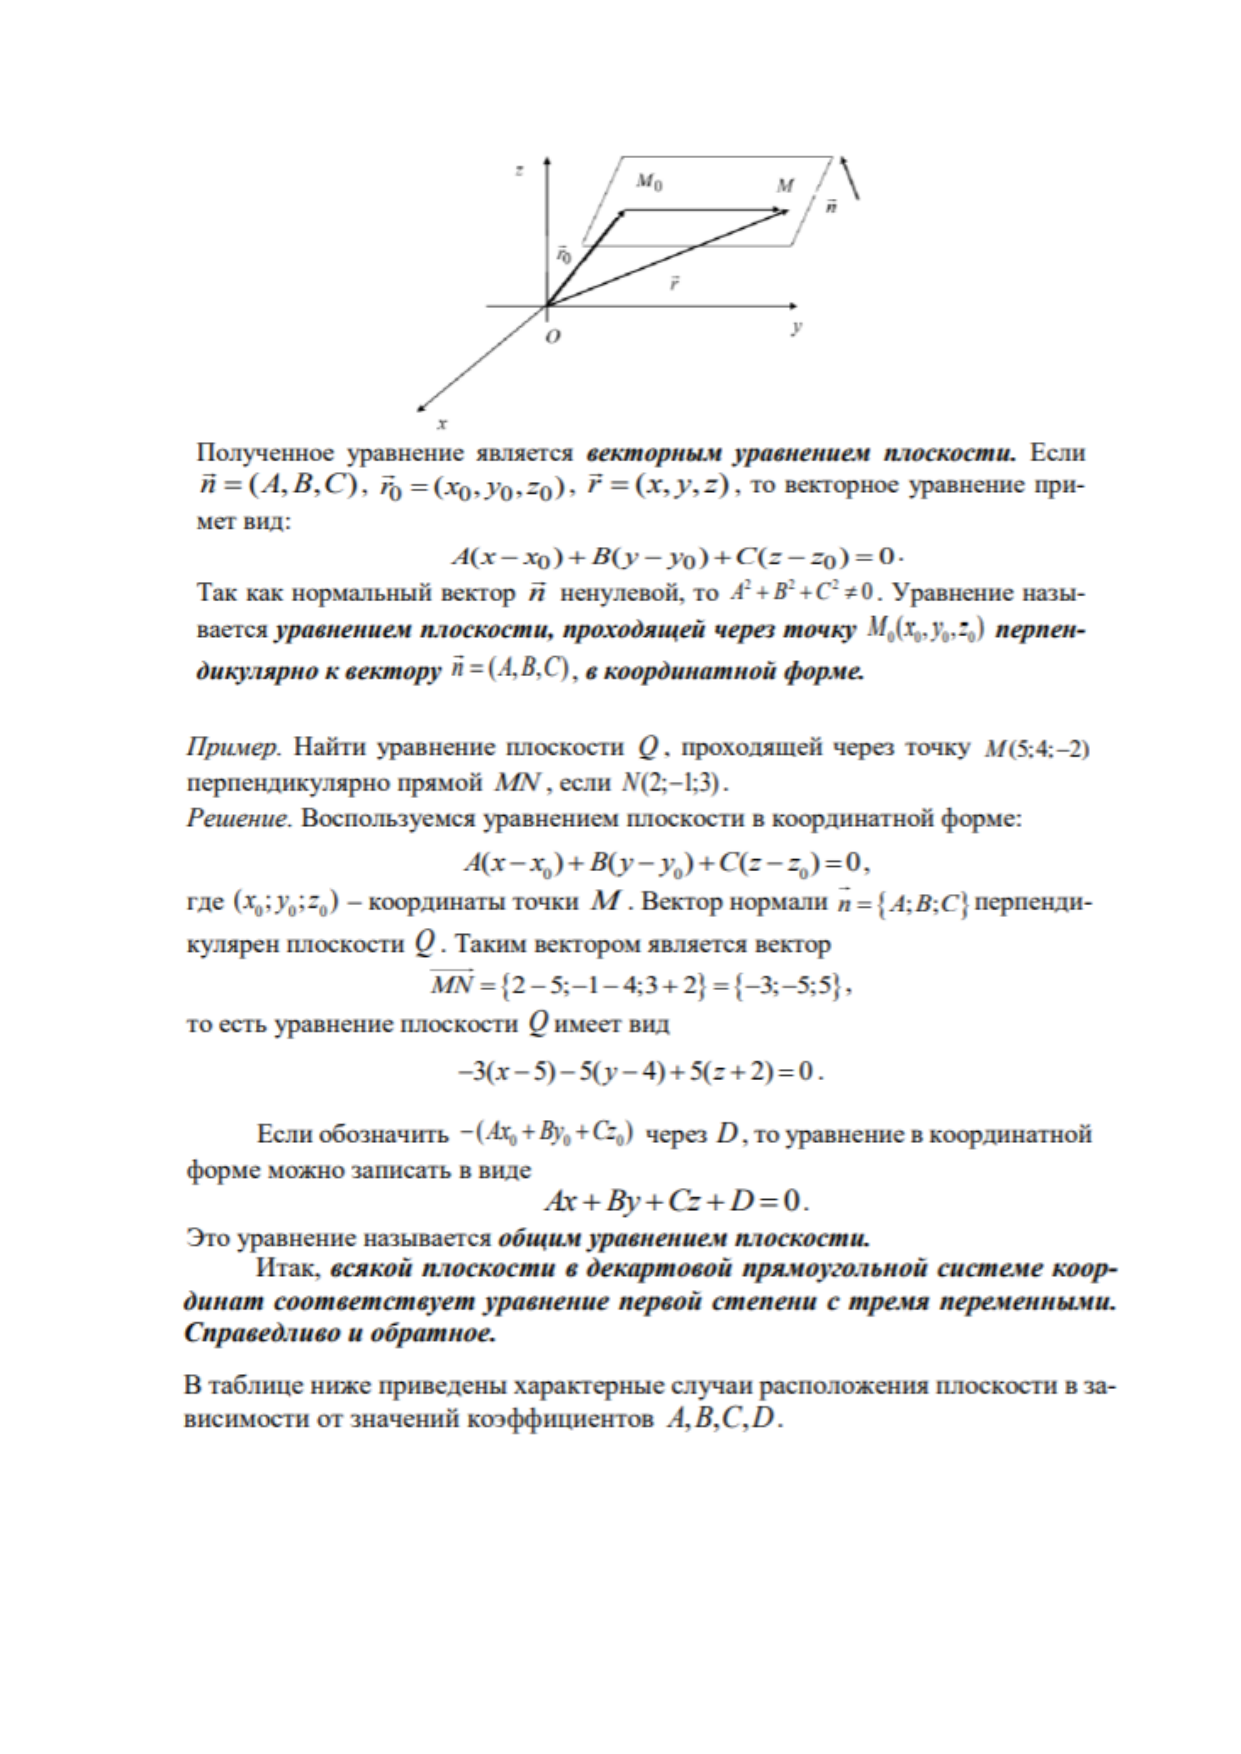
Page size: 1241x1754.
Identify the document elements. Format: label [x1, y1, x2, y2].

picture [177, 118, 1120, 1438]
